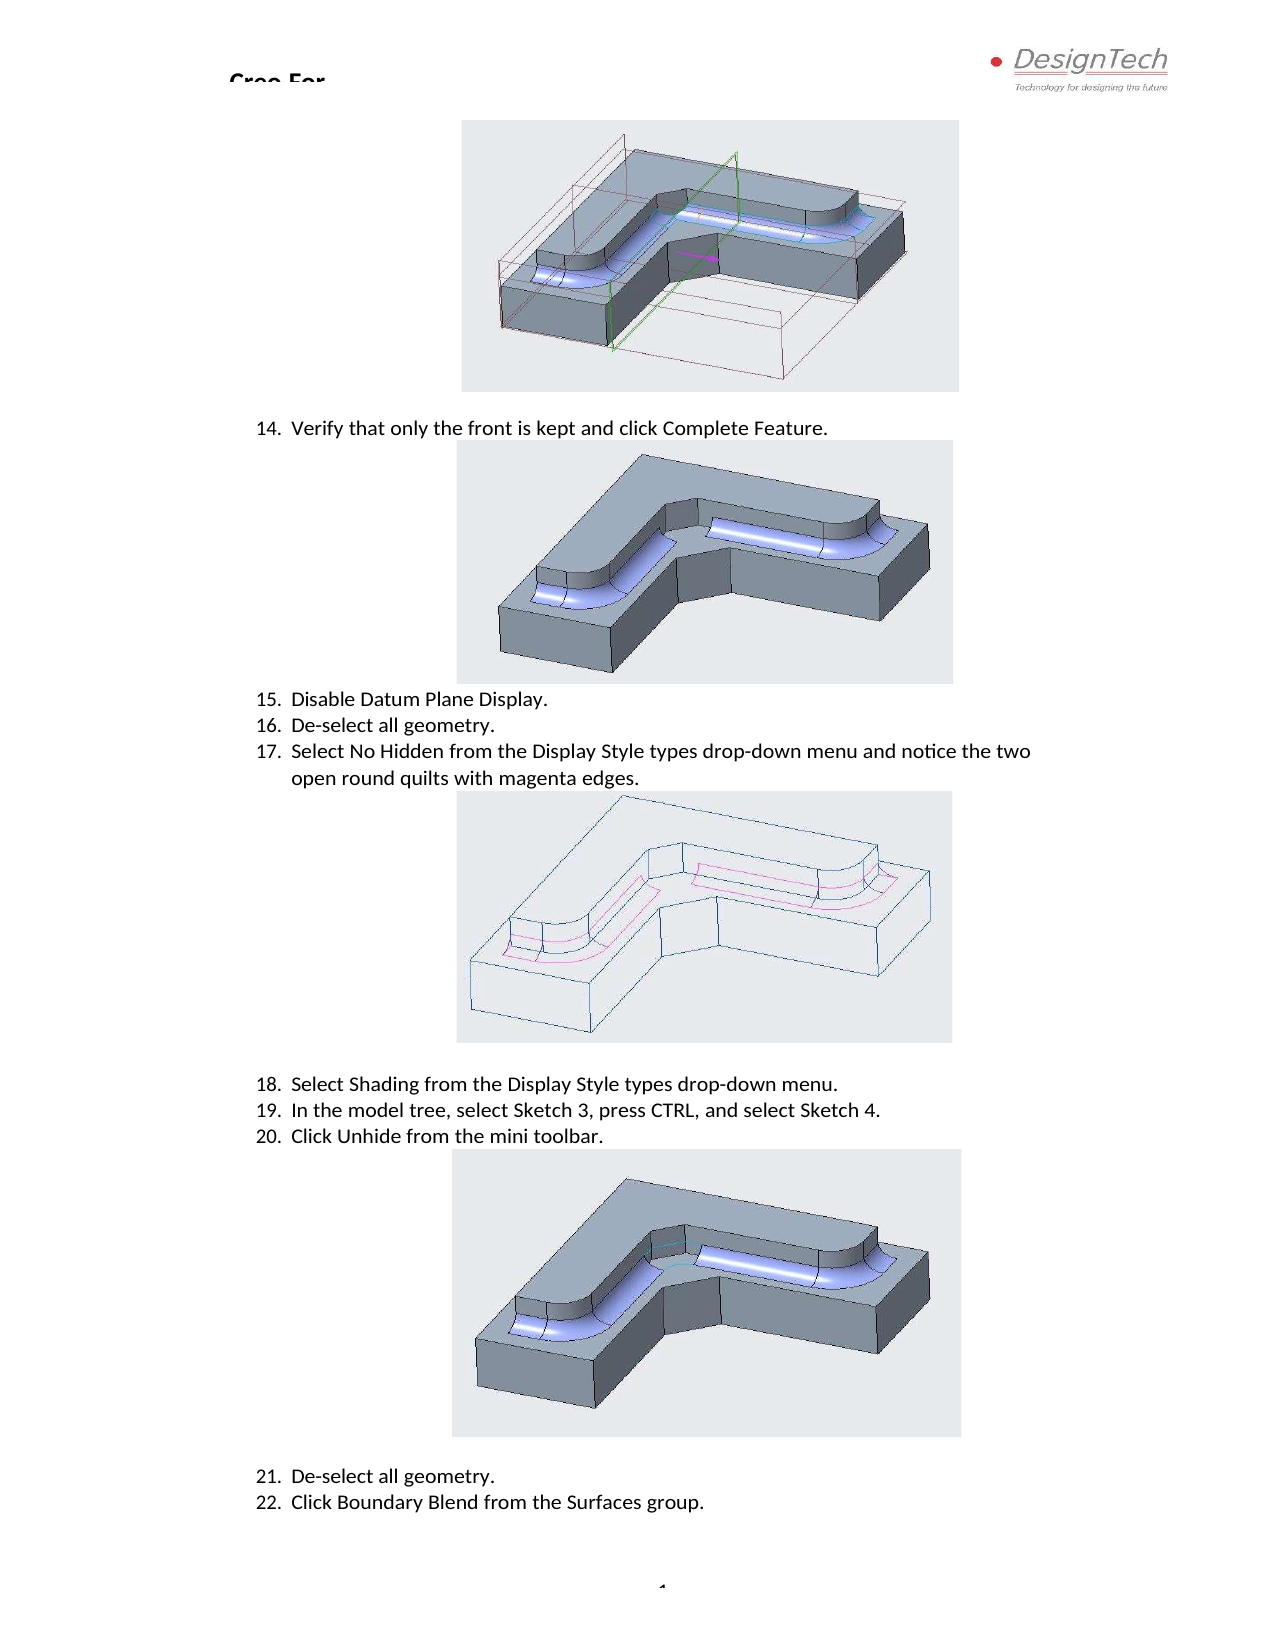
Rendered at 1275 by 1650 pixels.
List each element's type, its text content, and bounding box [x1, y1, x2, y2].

picture [452, 1149, 962, 1437]
list Verify that only the front is kept and click Complete Feature. [256, 415, 1231, 440]
list Click Boundary Blend from the Surfaces group. [256, 1489, 1231, 1514]
list Select No Hidden from the Display Style types drop-down menu and notice the two open round quilts with magenta edges. [256, 739, 1068, 790]
picture [461, 120, 960, 392]
picture [456, 791, 953, 1043]
list Select Shading from the Display Style types drop-down menu. [256, 1071, 1231, 1096]
list De-select all geometry. [256, 1463, 1231, 1488]
list In the model tree, select Sketch 3, press CTRL, and select Sketch 4. [256, 1097, 1231, 1123]
list De-select all geometry. [256, 712, 1231, 738]
picture [456, 440, 954, 684]
picture [990, 47, 1168, 92]
list Click Unhide from the mini toolbar. [256, 1124, 1231, 1149]
list Disable Datum Plane Display. [256, 686, 1231, 711]
